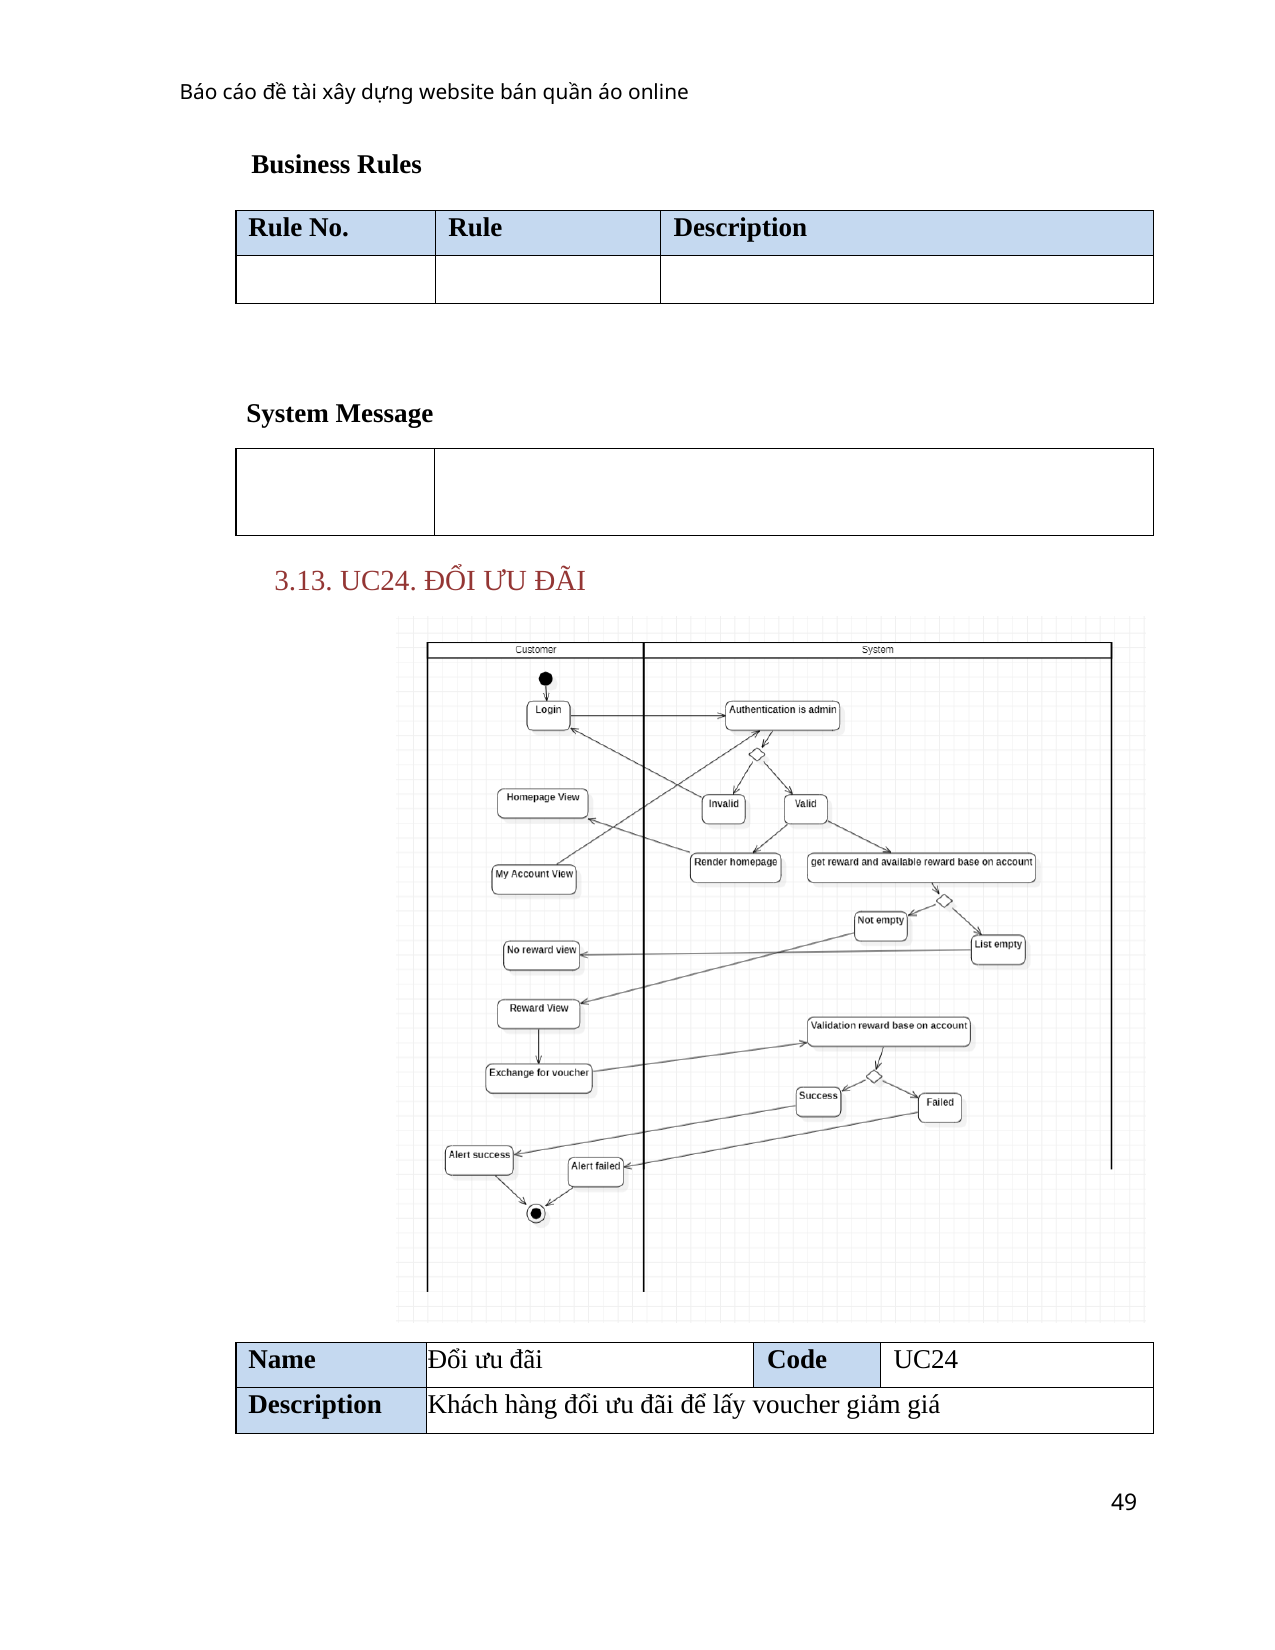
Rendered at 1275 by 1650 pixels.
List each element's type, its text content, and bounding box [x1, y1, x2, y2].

table_header Rule No. [237, 211, 435, 255]
table_header Rule [436, 211, 660, 255]
picture [396, 616, 1146, 1323]
text System Message [246, 397, 1137, 428]
table_header Name [237, 1343, 426, 1387]
table_header Description [661, 211, 1153, 255]
table_header Đổi ưu đãi [427, 1343, 753, 1387]
table_cell [237, 256, 435, 303]
table_header [435, 449, 1153, 535]
table_header Code [754, 1343, 880, 1387]
table_header UC24 [881, 1343, 1153, 1387]
table_header [237, 449, 434, 535]
table_cell [661, 256, 1153, 303]
table_cell Khách hàng đổi ưu đãi để lấy voucher giảm giá [427, 1388, 1153, 1433]
table_cell Description [237, 1388, 426, 1433]
table_cell [436, 256, 660, 303]
text Business Rules [251, 148, 1137, 179]
